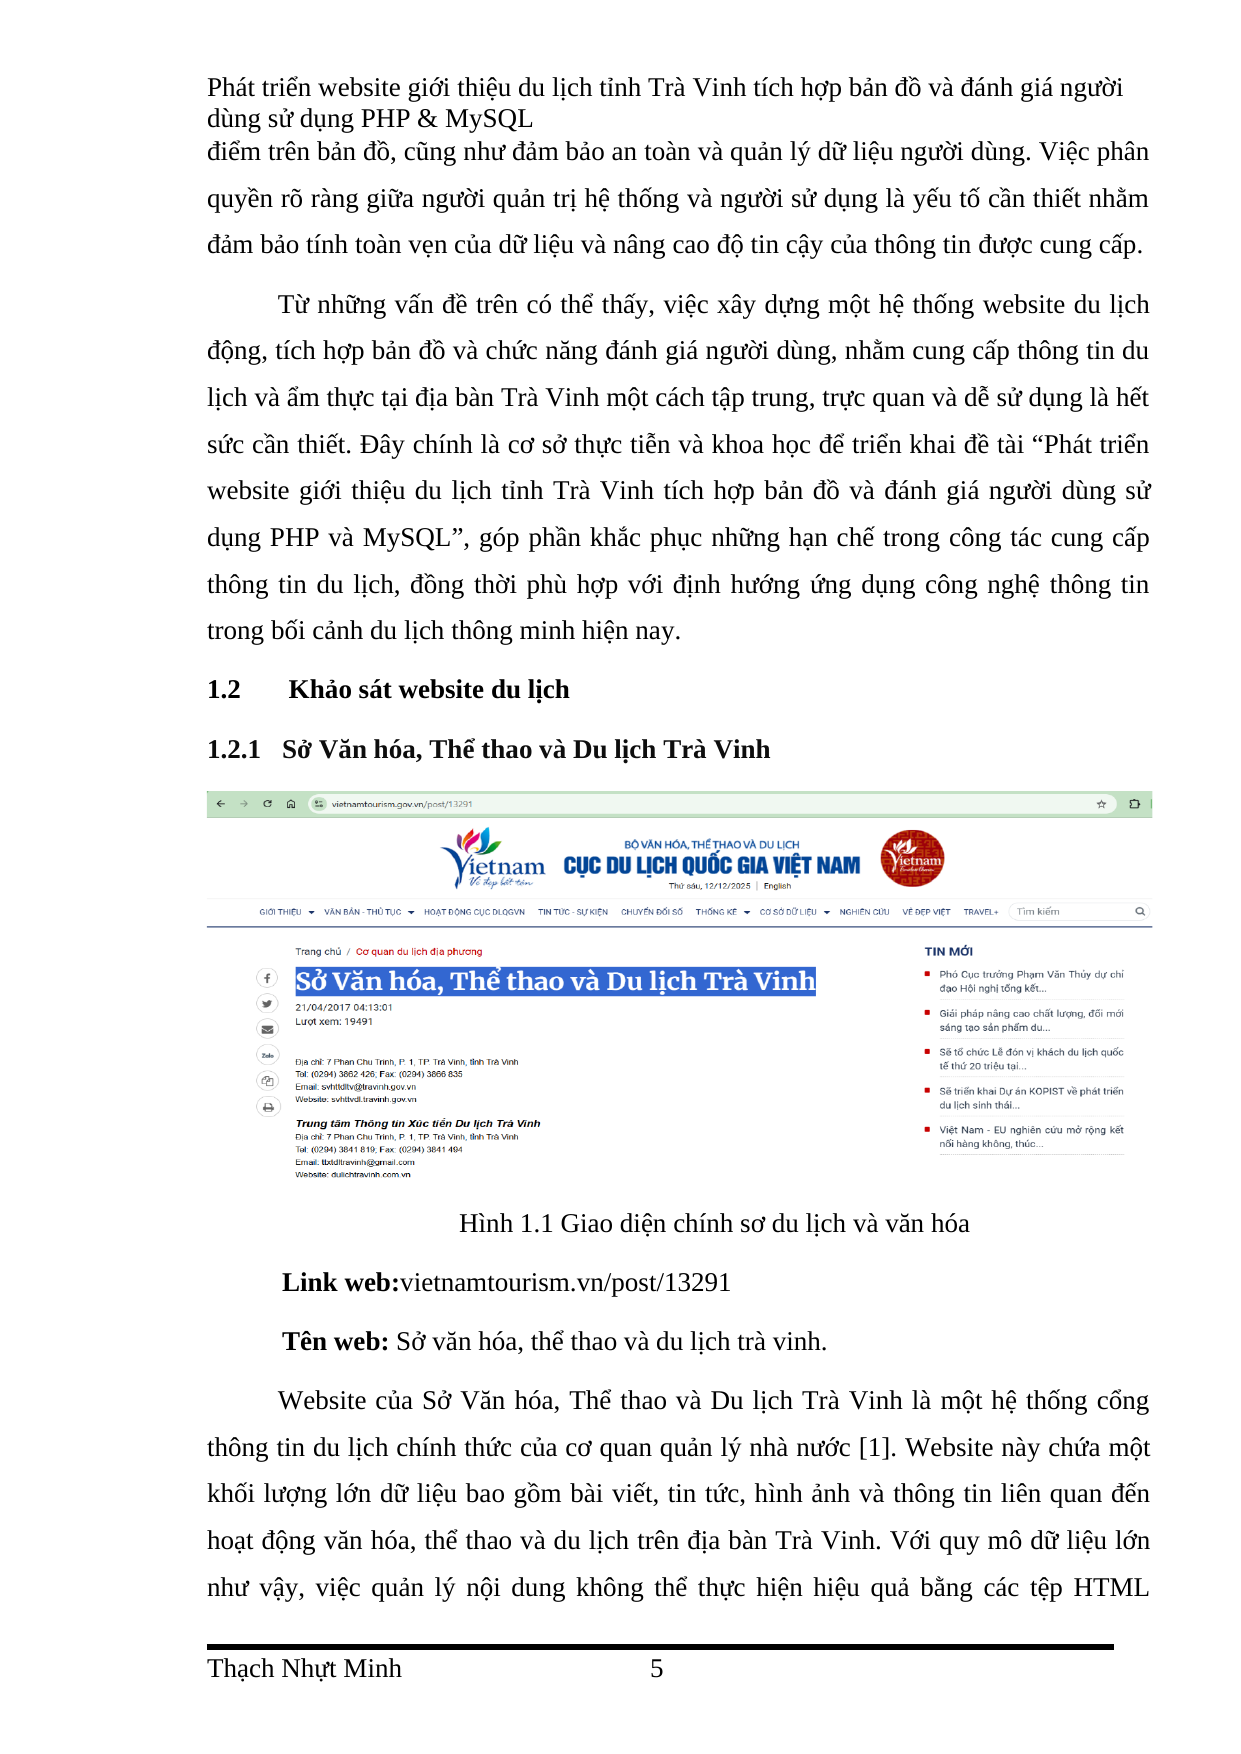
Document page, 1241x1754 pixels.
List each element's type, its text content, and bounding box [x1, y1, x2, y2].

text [207, 1384, 1152, 1602]
picture [206, 791, 1153, 1179]
subtitle Khảo sát website du lịch [207, 673, 1152, 705]
text Hình 1.1 Giao diện chính sơ du lịch và văn hóa [207, 1207, 1152, 1238]
text Link web:vietnamtourism.vn/post/13291 [207, 1266, 1152, 1297]
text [207, 135, 1152, 260]
subtitle Sở Văn hóa, Thể thao và Du lịch Trà Vinh [207, 733, 1152, 764]
text Từ những vấn đề trên có thể thấy, việc xây dựng một hệ thống website du lịch động, tích hợp bản đồ và chức năng đánh giá người dùng, nhằm cung cấp thông tin du lịch và ẩm thực tại địa bàn Trà Vinh một cách tập trung, trực quan và dễ sử dụng là hết sức cần thiết. Đây chính là cơ sở thực tiễn và khoa học để triển khai đề tài “Phát triển website giới thiệu du lịch tỉnh Trà Vinh tích hợp bản đồ và đánh giá người dùng sử dụng PHP và MySQL”, góp phần khắc phục những hạn chế trong công tác cung cấp thông tin du lịch, đồng thời phù hợp với định hướng ứng dụng công nghệ thông tin trong bối cảnh du lịch thông minh hiện nay. [207, 288, 1152, 646]
text Tên web: Sở văn hóa, thể thao và du lịch trà vinh. [207, 1325, 1152, 1356]
